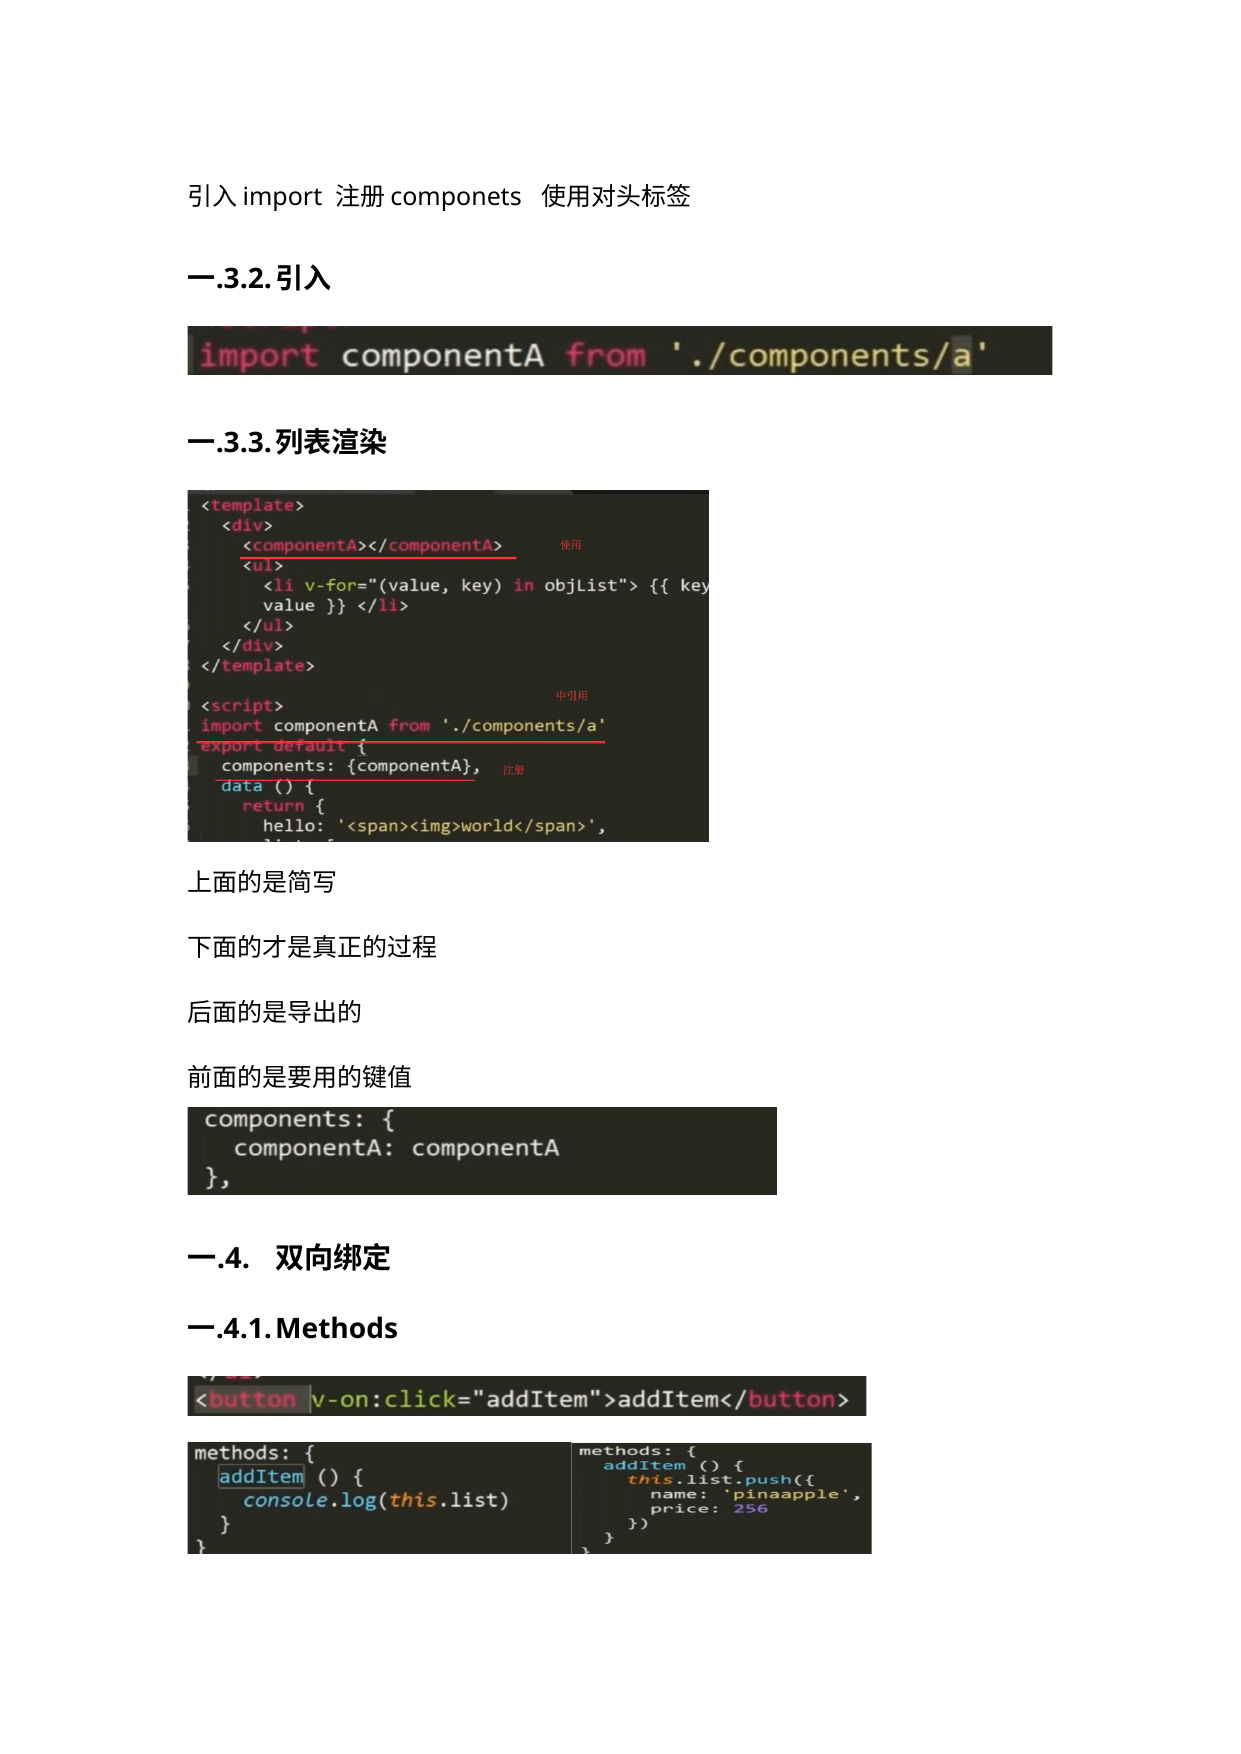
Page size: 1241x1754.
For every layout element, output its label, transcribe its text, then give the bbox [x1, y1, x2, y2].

picture [187, 1441, 872, 1554]
picture [187, 326, 1053, 375]
subtitle 双向绑定 [187, 1234, 1053, 1277]
picture [187, 490, 709, 842]
subtitle 列表渲染 [187, 420, 1053, 461]
text 下面的才是真正的过程 [187, 913, 1053, 978]
text 上面的是简写 [187, 848, 1053, 913]
text 引入import 注册componets 使用对头标签 [187, 162, 1053, 227]
picture [187, 1376, 867, 1416]
text 后面的是导出的 [187, 978, 1053, 1043]
subtitle 引入 [187, 256, 1053, 297]
picture [187, 1107, 777, 1195]
subtitle Methods [187, 1306, 1053, 1347]
text 前面的是要用的键值 [187, 1043, 1053, 1108]
